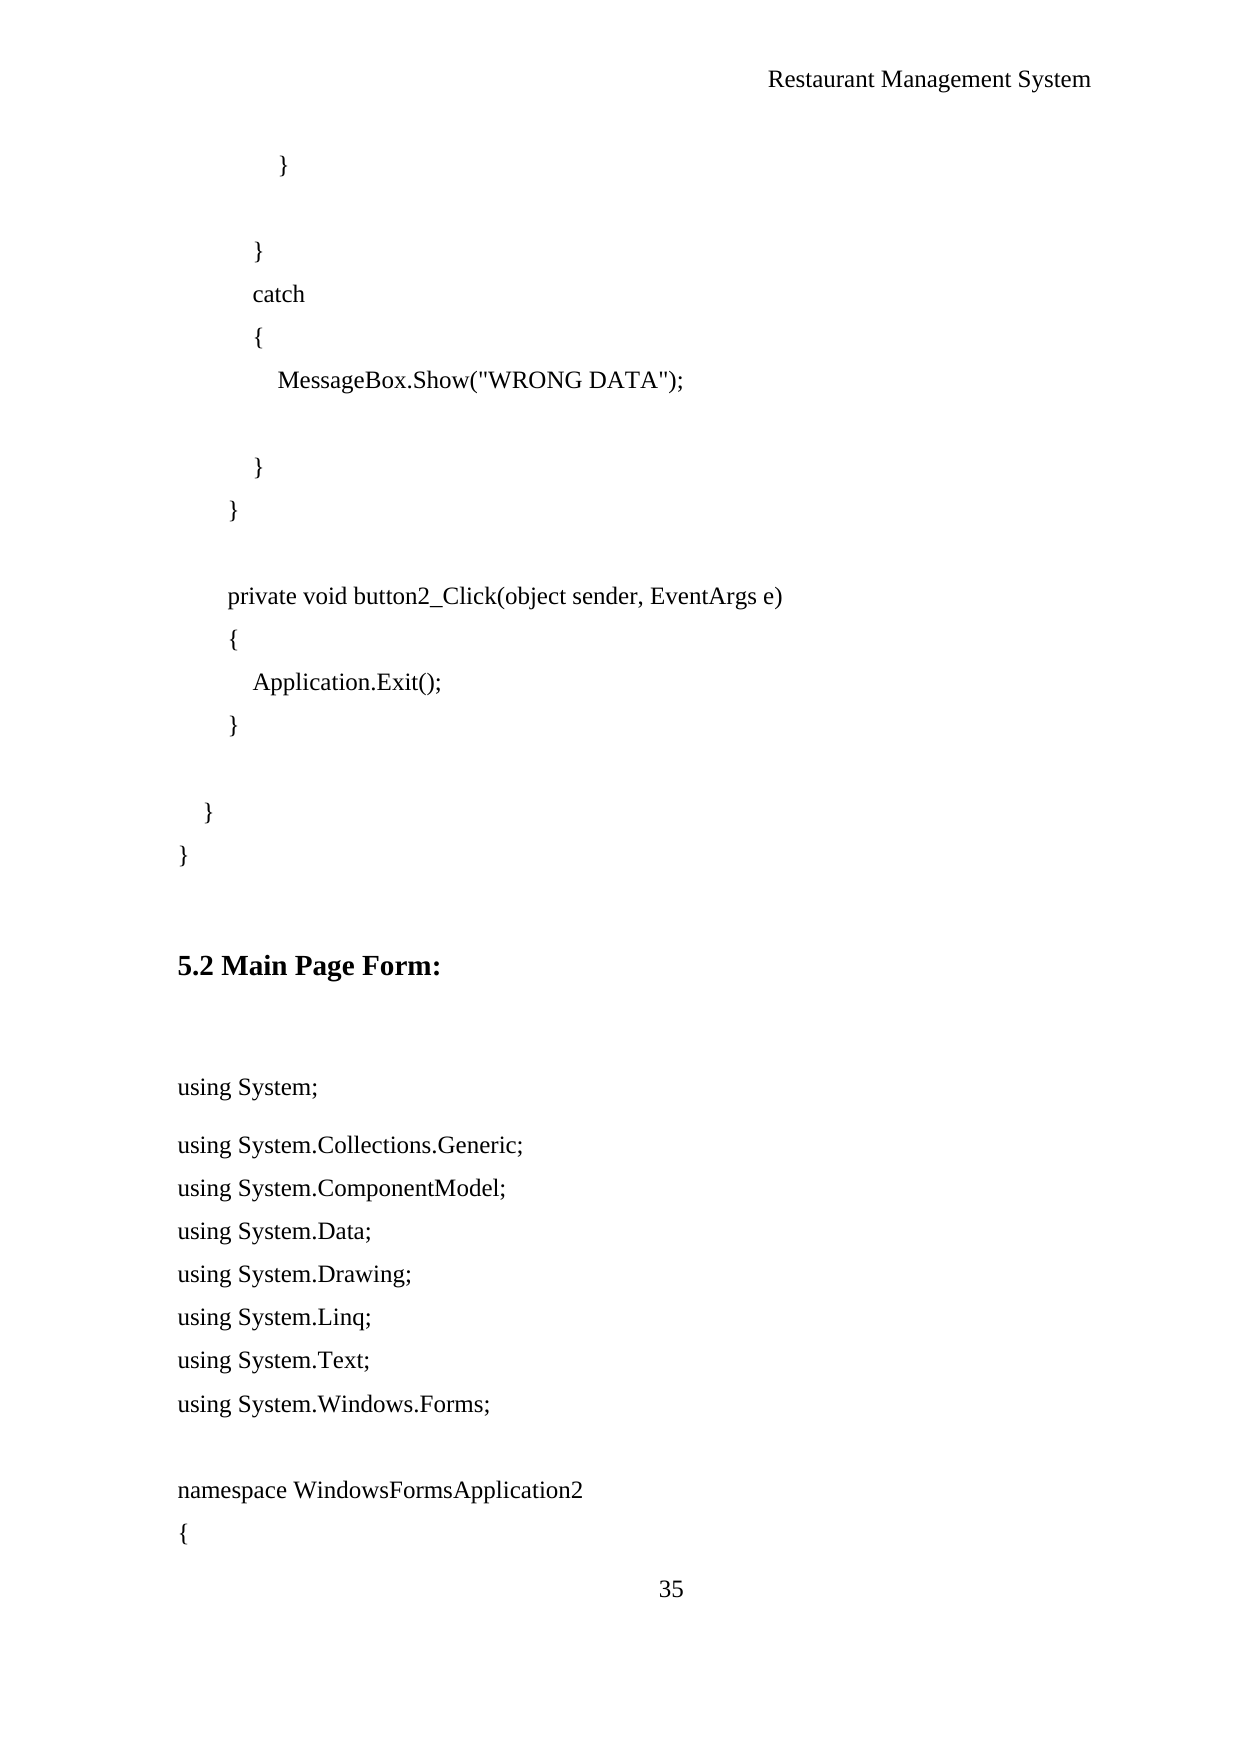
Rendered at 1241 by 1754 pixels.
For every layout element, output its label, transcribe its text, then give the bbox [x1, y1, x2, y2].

text } [177, 452, 1097, 481]
text using System.Data; [177, 1216, 1097, 1245]
text private void button2_Click(object sender, EventArgs e) [177, 581, 1097, 610]
text MessageBox.Show("WRONG DATA"); [177, 366, 1097, 394]
text { [177, 1518, 1097, 1547]
text catch [177, 279, 1097, 308]
text } [177, 495, 1097, 524]
text 5.2 Main Page Form: [177, 948, 1097, 982]
text namespace WindowsFormsApplication2 [177, 1475, 1097, 1504]
text using System.Drawing; [177, 1259, 1097, 1288]
text { [177, 322, 1097, 351]
text using System.Linq; [177, 1302, 1097, 1331]
text using System.Windows.Forms; [177, 1389, 1097, 1417]
text Application.Exit(); [177, 667, 1097, 696]
text using System; [177, 1072, 1097, 1101]
text } [177, 711, 1097, 739]
text using System.ComponentModel; [177, 1173, 1097, 1202]
text } [177, 840, 1097, 869]
text } [177, 797, 1097, 826]
text } [177, 150, 1097, 179]
text using System.Collections.Generic; [177, 1130, 1097, 1159]
text } [177, 236, 1097, 265]
text using System.Text; [177, 1346, 1097, 1374]
text { [177, 624, 1097, 653]
